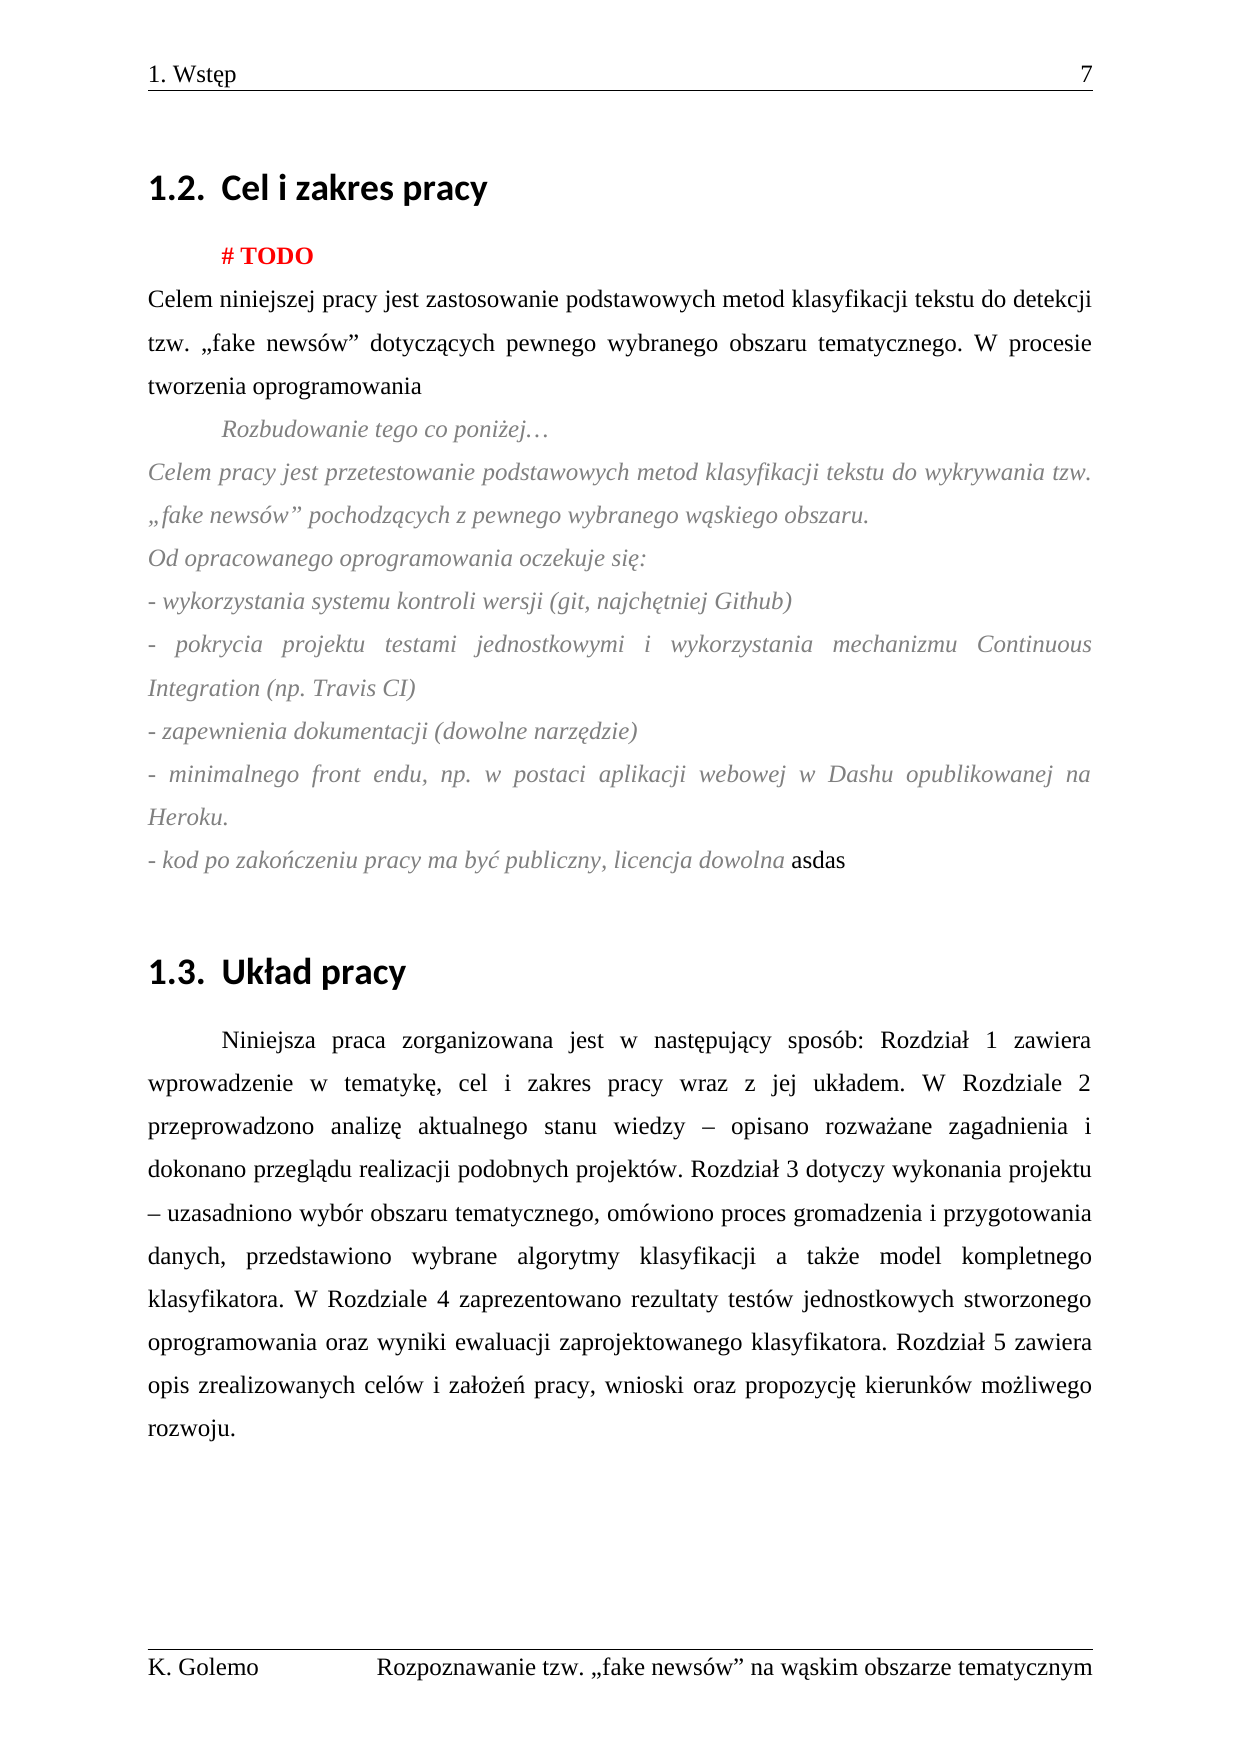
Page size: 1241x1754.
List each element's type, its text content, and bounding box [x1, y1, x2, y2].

text Celem niniejszej pracy jest zastosowanie podstawowych metod klasyfikacji tekstu do detekcji tzw. „fake newsów” dotyczących pewnego wybranego obszaru tematycznego. W procesie tworzenia oprogramowania [148, 284, 1093, 399]
text Rozbudowanie tego co poniżej… [148, 414, 1093, 443]
text Od opracowanego oprogramowania oczekuje się: [148, 543, 1093, 572]
text - wykorzystania systemu kontroli wersji (git, najchętniej Github) [148, 586, 1093, 615]
text - zapewnienia dokumentacji (dowolne narzędzie) [148, 716, 1093, 744]
text - pokrycia projektu testami jednostkowymi i wykorzystania mechanizmu Continuous Integration (np. Travis CI) [148, 629, 1093, 701]
text Niniejsza praca zorganizowana jest w następujący sposób: Rozdział 1 zawiera wprowadzenie w tematykę, cel i zakres pracy wraz z jej układem. W Rozdziale 2 przeprowadzono analizę aktualnego stanu wiedzy – opisano rozważane zagadnienia i dokonano przeglądu realizacji podobnych projektów. Rozdział 3 dotyczy wykonania projektu – uzasadniono wybór obszaru tematycznego, omówiono proces gromadzenia i przygotowania danych, przedstawiono wybrane algorytmy klasyfikacji a także model kompletnego klasyfikatora. W Rozdziale 4 zaprezentowano rezultaty testów jednostkowych stworzonego oprogramowania oraz wyniki ewaluacji zaprojektowanego klasyfikatora. Rozdział 5 zawiera opis zrealizowanych celów i założeń pracy, wnioski oraz propozycję kierunków możliwego rozwoju. [148, 1025, 1093, 1442]
text # TODO [148, 241, 1093, 270]
text Celem pracy jest przetestowanie podstawowych metod klasyfikacji tekstu do wykrywania tzw. „fake newsów” pochodzących z pewnego wybranego wąskiego obszaru. [148, 457, 1093, 529]
text - minimalnego front endu, np. w postaci aplikacji webowej w Dashu opublikowanej na Heroku. [148, 759, 1093, 831]
subtitle Cel i zakres pracy [148, 164, 1093, 210]
subtitle Układ pracy [148, 948, 1093, 994]
text - kod po zakończeniu pracy ma być publiczny, licencja dowolna asdas [148, 845, 1093, 874]
